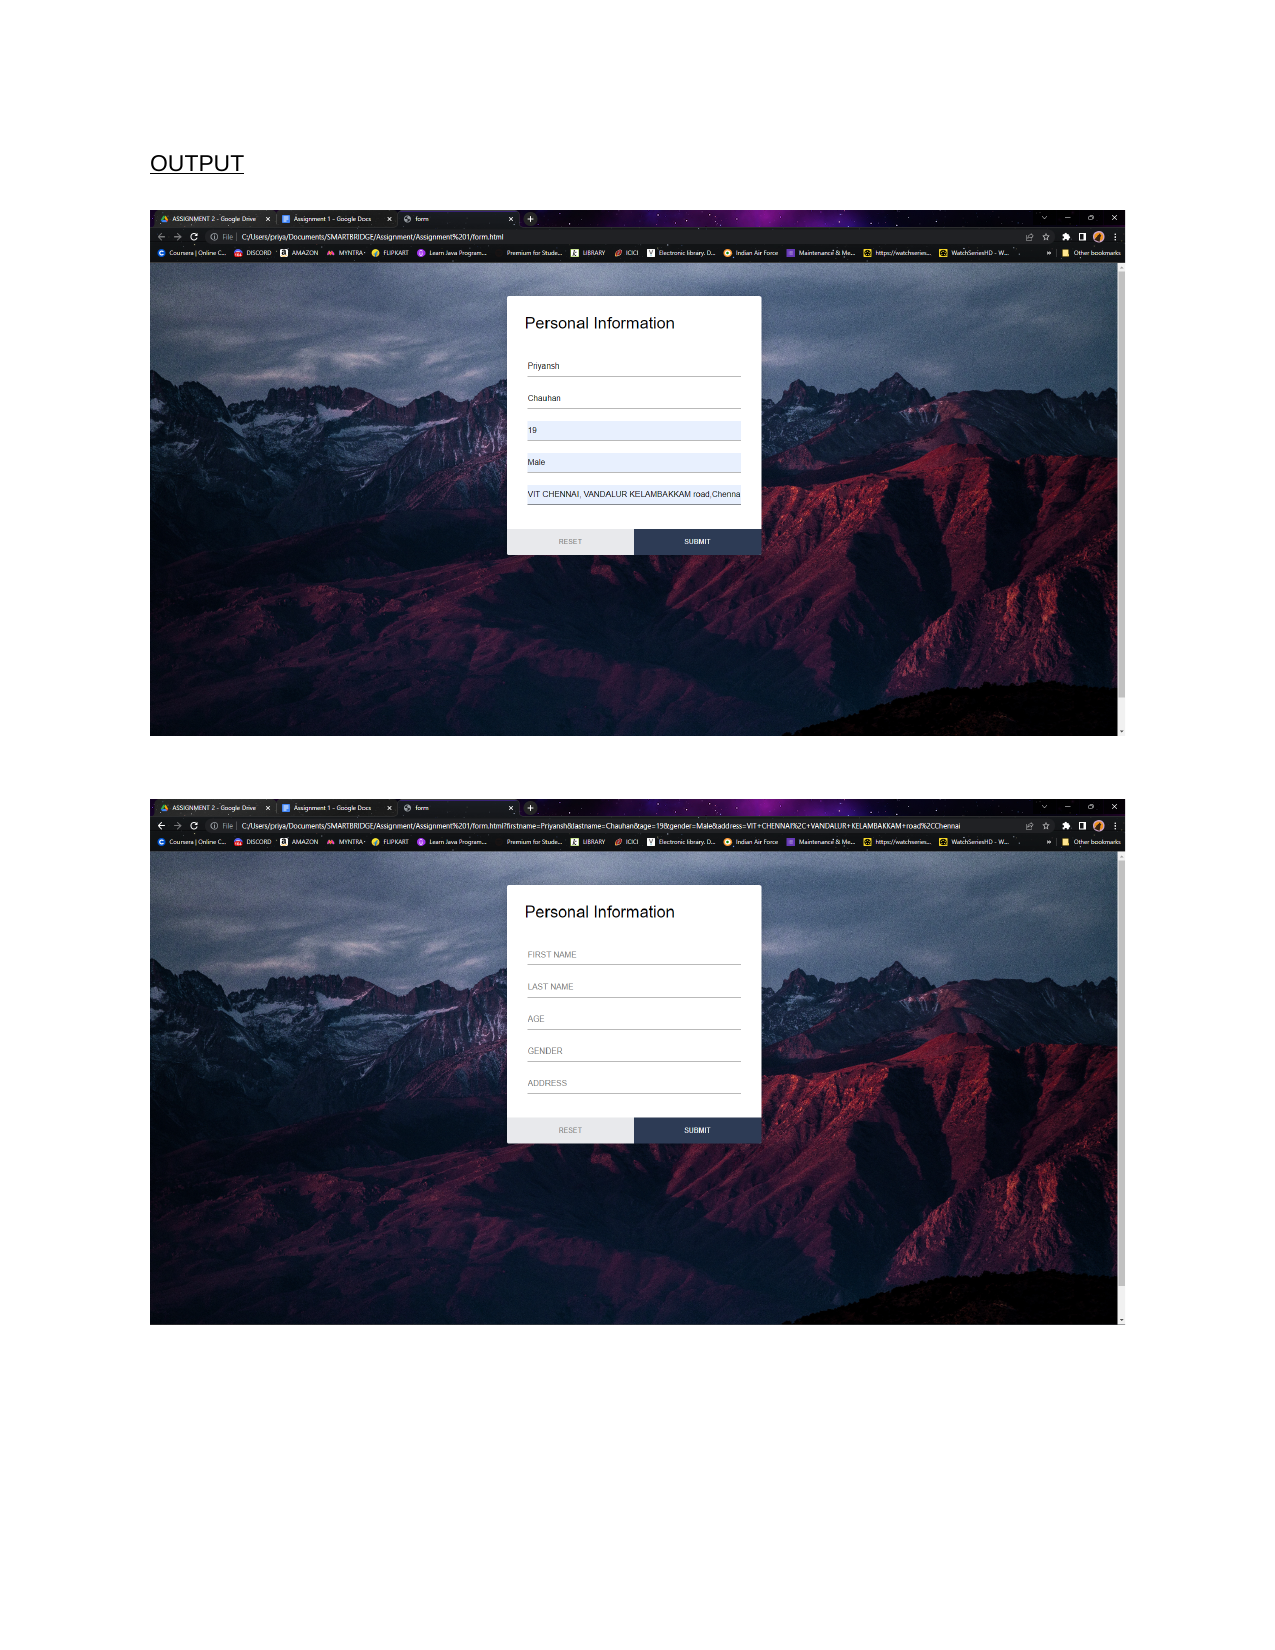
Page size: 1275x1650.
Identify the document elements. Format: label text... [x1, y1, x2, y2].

text OUTPUT [150, 150, 1125, 176]
picture [150, 799, 1125, 1325]
picture [150, 210, 1125, 736]
